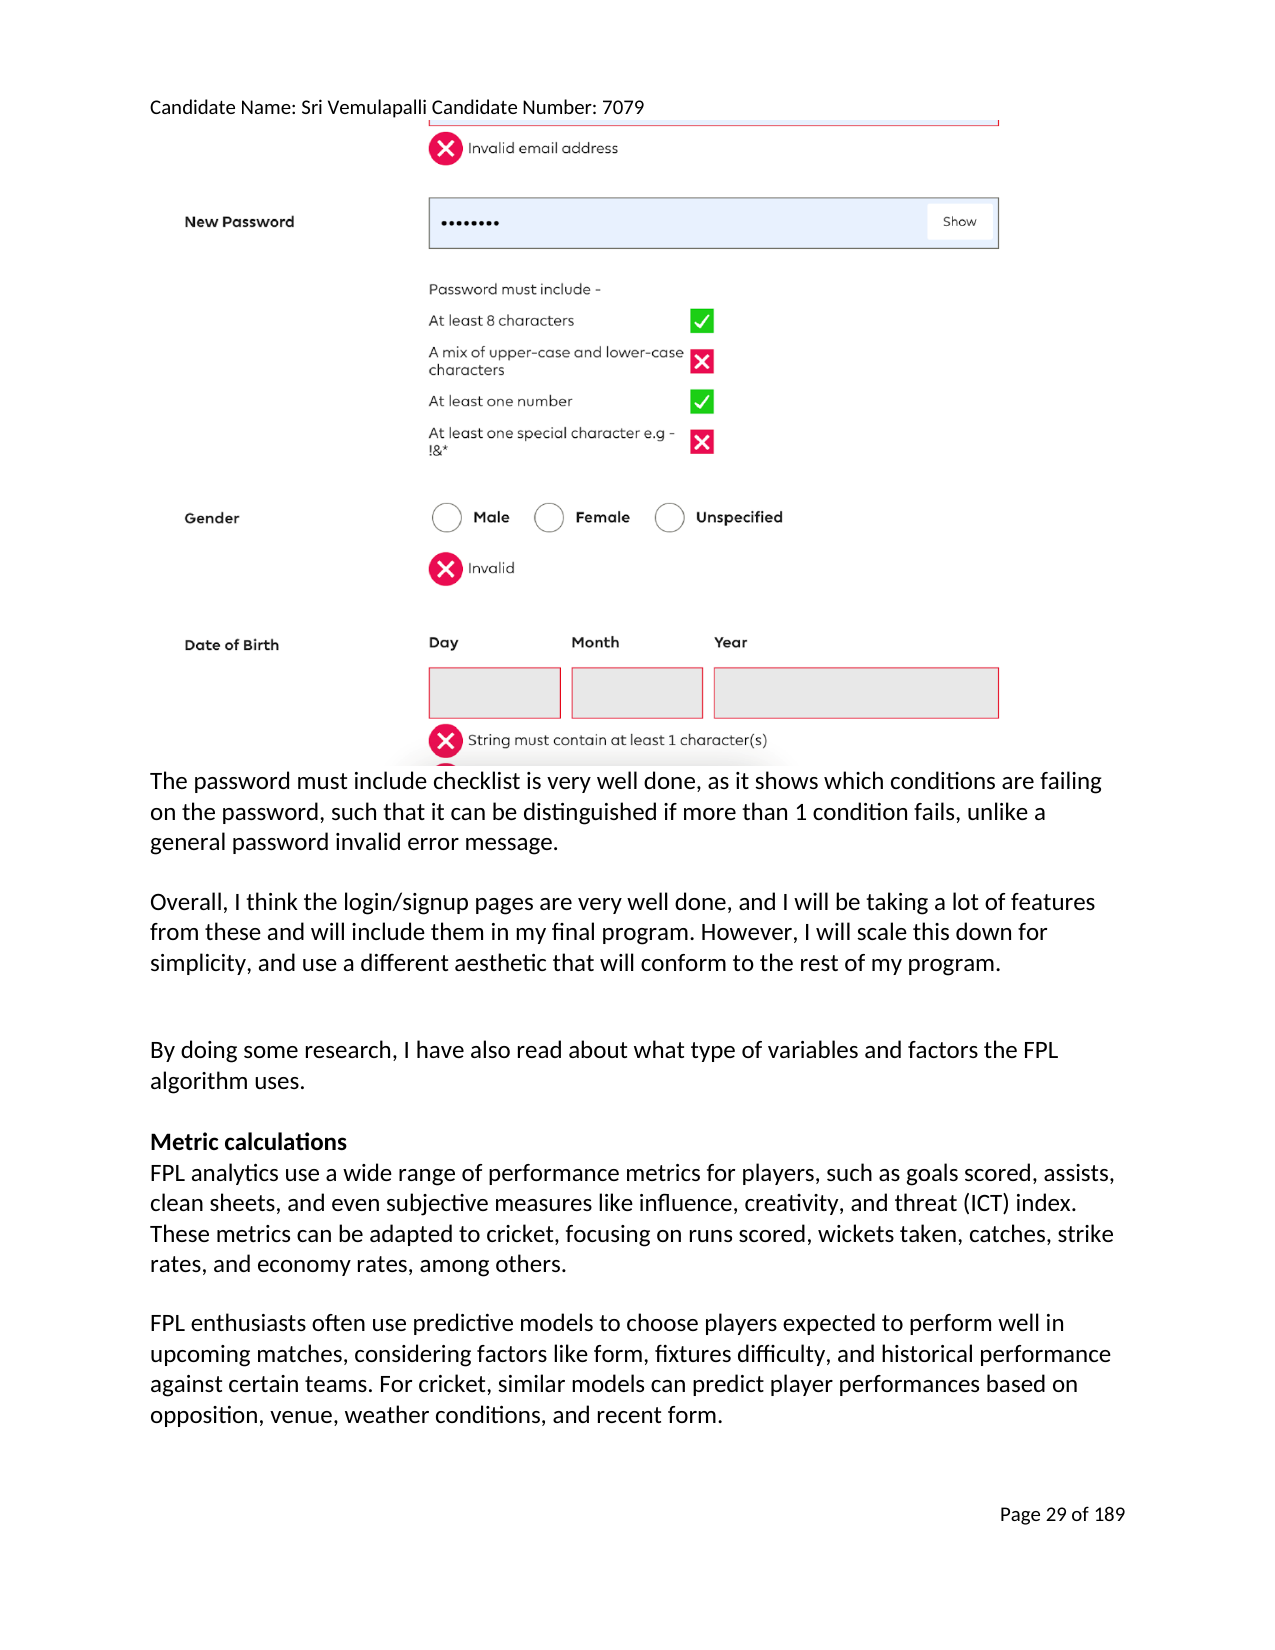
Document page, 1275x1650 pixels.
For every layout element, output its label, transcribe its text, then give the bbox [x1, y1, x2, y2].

text FPL enthusiasts often use predictive models to choose players expected to perform well in upcoming matches, considering factors like form, fixtures difficulty, and historical performance against certain teams. For cricket, similar models can predict player performances based on opposition, venue, weather conditions, and recent form. [150, 1308, 1125, 1430]
text FPL analytics use a wide range of performance metrics for players, such as goals scored, assists, clean sheets, and even subjective measures like influence, creativity, and threat (ICT) index. These metrics can be adapted to cricket, focusing on runs scored, wickets taken, catches, strike rates, and economy rates, among others. [150, 1157, 1125, 1279]
picture [150, 120, 1125, 766]
text The password must include checklist is very well done, as it shows which conditions are failing on the password, such that it can be distinguished if more than 1 condition fails, unlike a general password invalid error message. [150, 766, 1125, 857]
text Metric calculations [150, 1126, 1125, 1157]
text Overall, I think the login/signup pages are very well done, and I will be taking a lot of features from these and will include them in my final program. However, I will scale this down for simplicity, and use a different aesthetic that will conform to the rest of my program. [150, 886, 1125, 977]
text By doing some research, I have also read about what type of variables and factors the FPL algorithm uses. [150, 1035, 1125, 1096]
